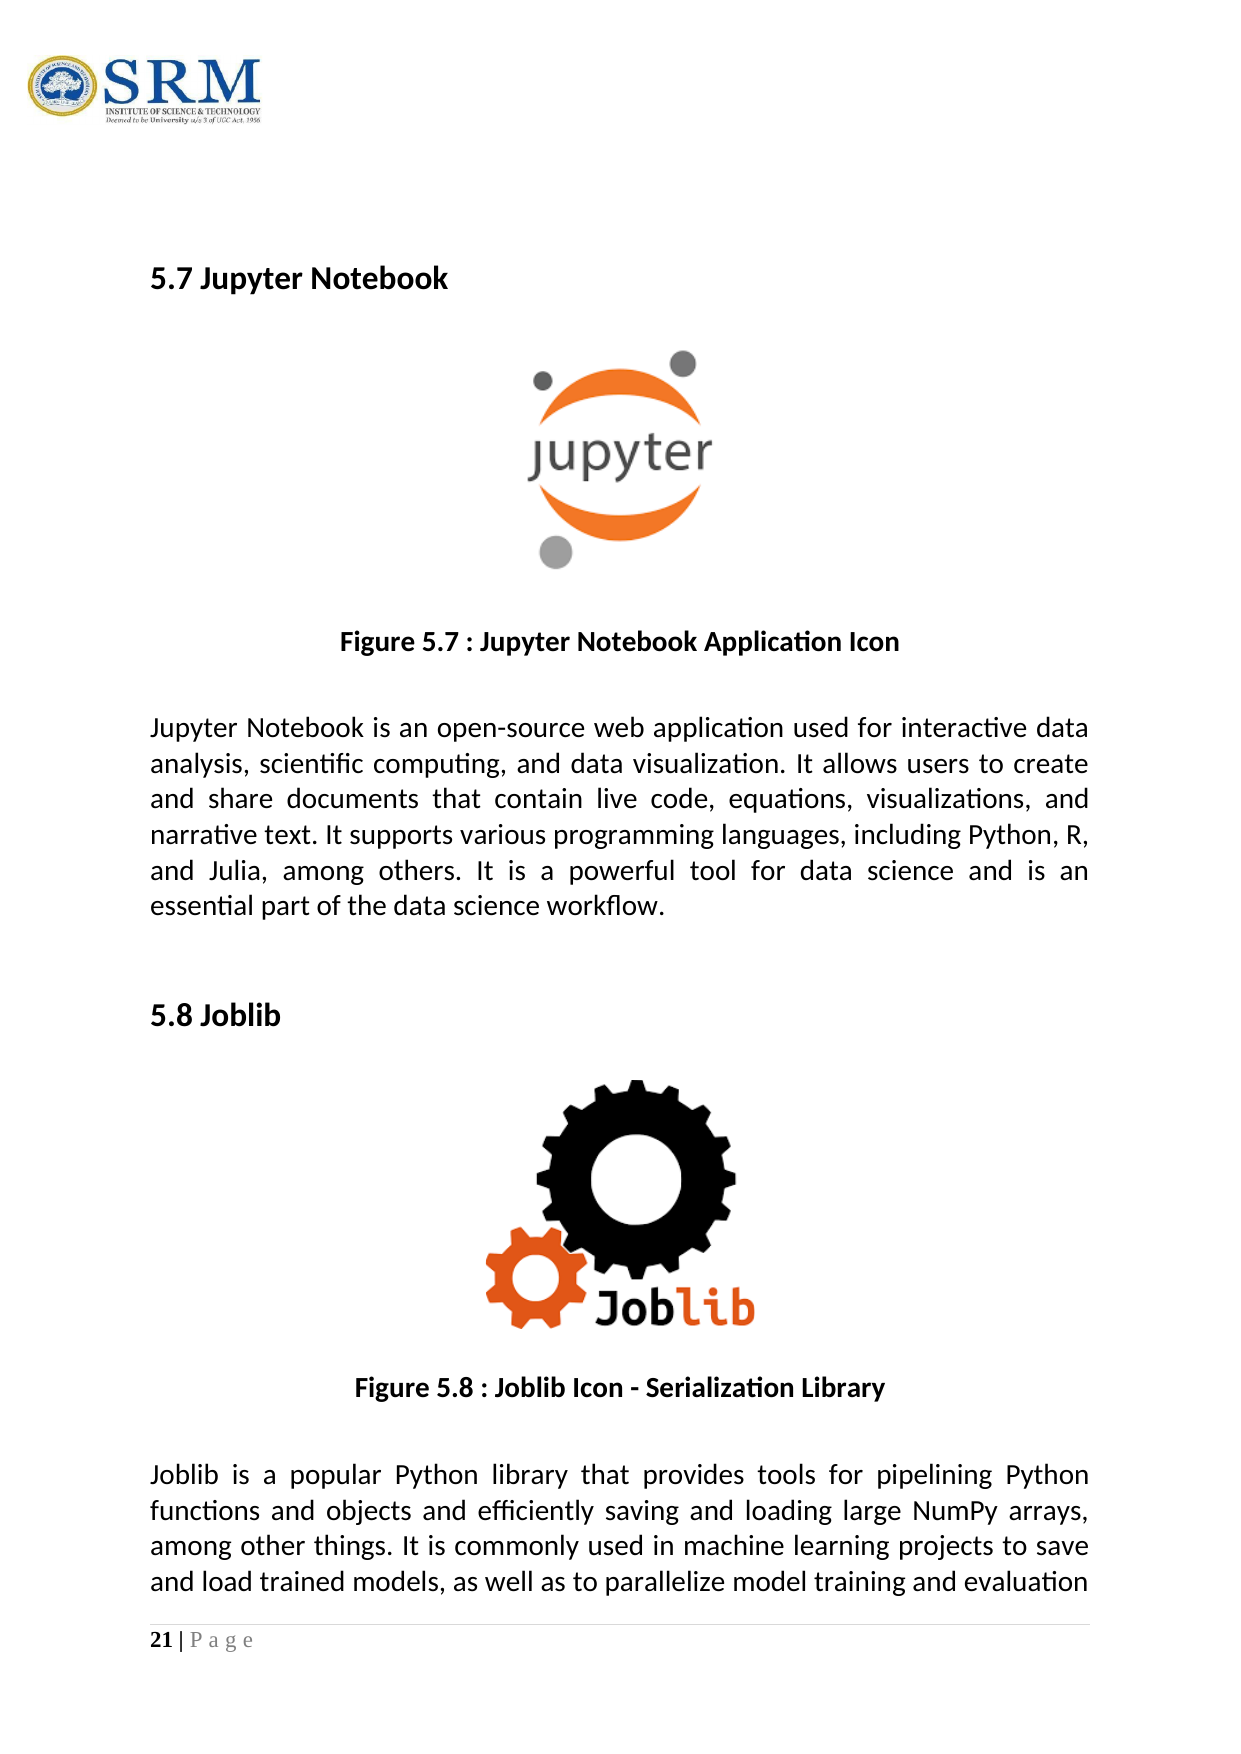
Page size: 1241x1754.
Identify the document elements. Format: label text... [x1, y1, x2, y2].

text Figure 5.7 : Jupyter Notebook Application Icon [150, 623, 1090, 658]
picture [27, 55, 263, 125]
text 5.7 Jupyter Notebook [150, 257, 1090, 298]
text 5.8 Joblib [150, 994, 1090, 1035]
picture [407, 348, 833, 572]
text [150, 1456, 1090, 1598]
picture [485, 1080, 755, 1329]
text Jupyter Notebook is an open-source web application used for interactive data analysis, scientific computing, and data visualization. It allows users to create and share documents that contain live code, equations, visualizations, and narrative text. It supports various programming languages, including Python, R, and Julia, among others. It is a powerful tool for data science and is an essential part of the data science workflow. [150, 709, 1090, 923]
text Figure 5.8 : Joblib Icon - Serialization Library [150, 1369, 1090, 1405]
